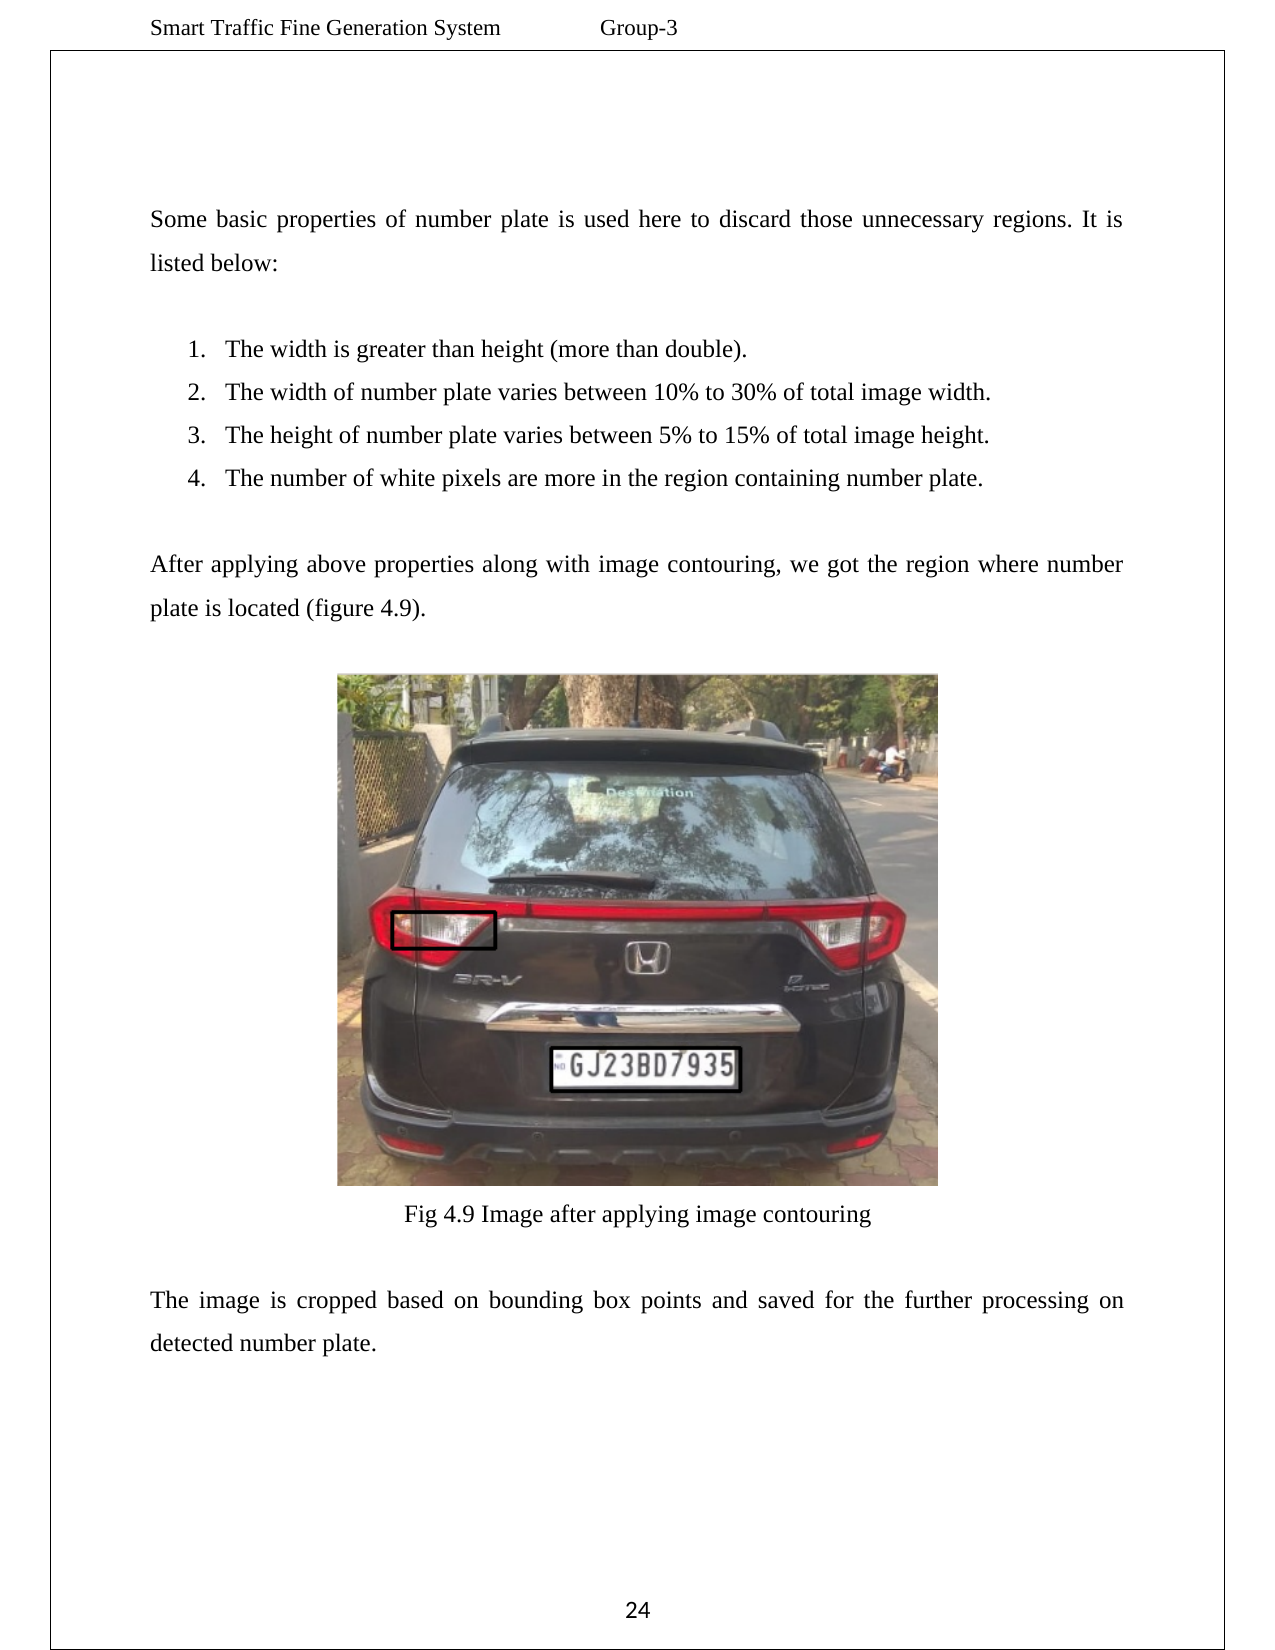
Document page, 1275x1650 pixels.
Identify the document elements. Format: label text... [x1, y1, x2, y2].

list The number of white pixels are more in the region containing number plate. [187, 463, 1125, 492]
list The width is greater than height (more than double). [187, 334, 1125, 363]
list The width of number plate varies between 10% to 30% of total image width. [187, 377, 1125, 406]
text The image is cropped based on bounding box points and saved for the further processing on detected number plate. [150, 1285, 1125, 1357]
picture [337, 673, 938, 1186]
text Fig 4.9 Image after applying image contouring [150, 1199, 1125, 1227]
text Some basic properties of number plate is used here to discard those unnecessary regions. It is listed below: [150, 204, 1125, 276]
list The height of number plate varies between 5% to 15% of total image height. [187, 420, 1125, 449]
text After applying above properties along with image contouring, we got the region where number plate is located (figure 4.9). [150, 549, 1125, 621]
